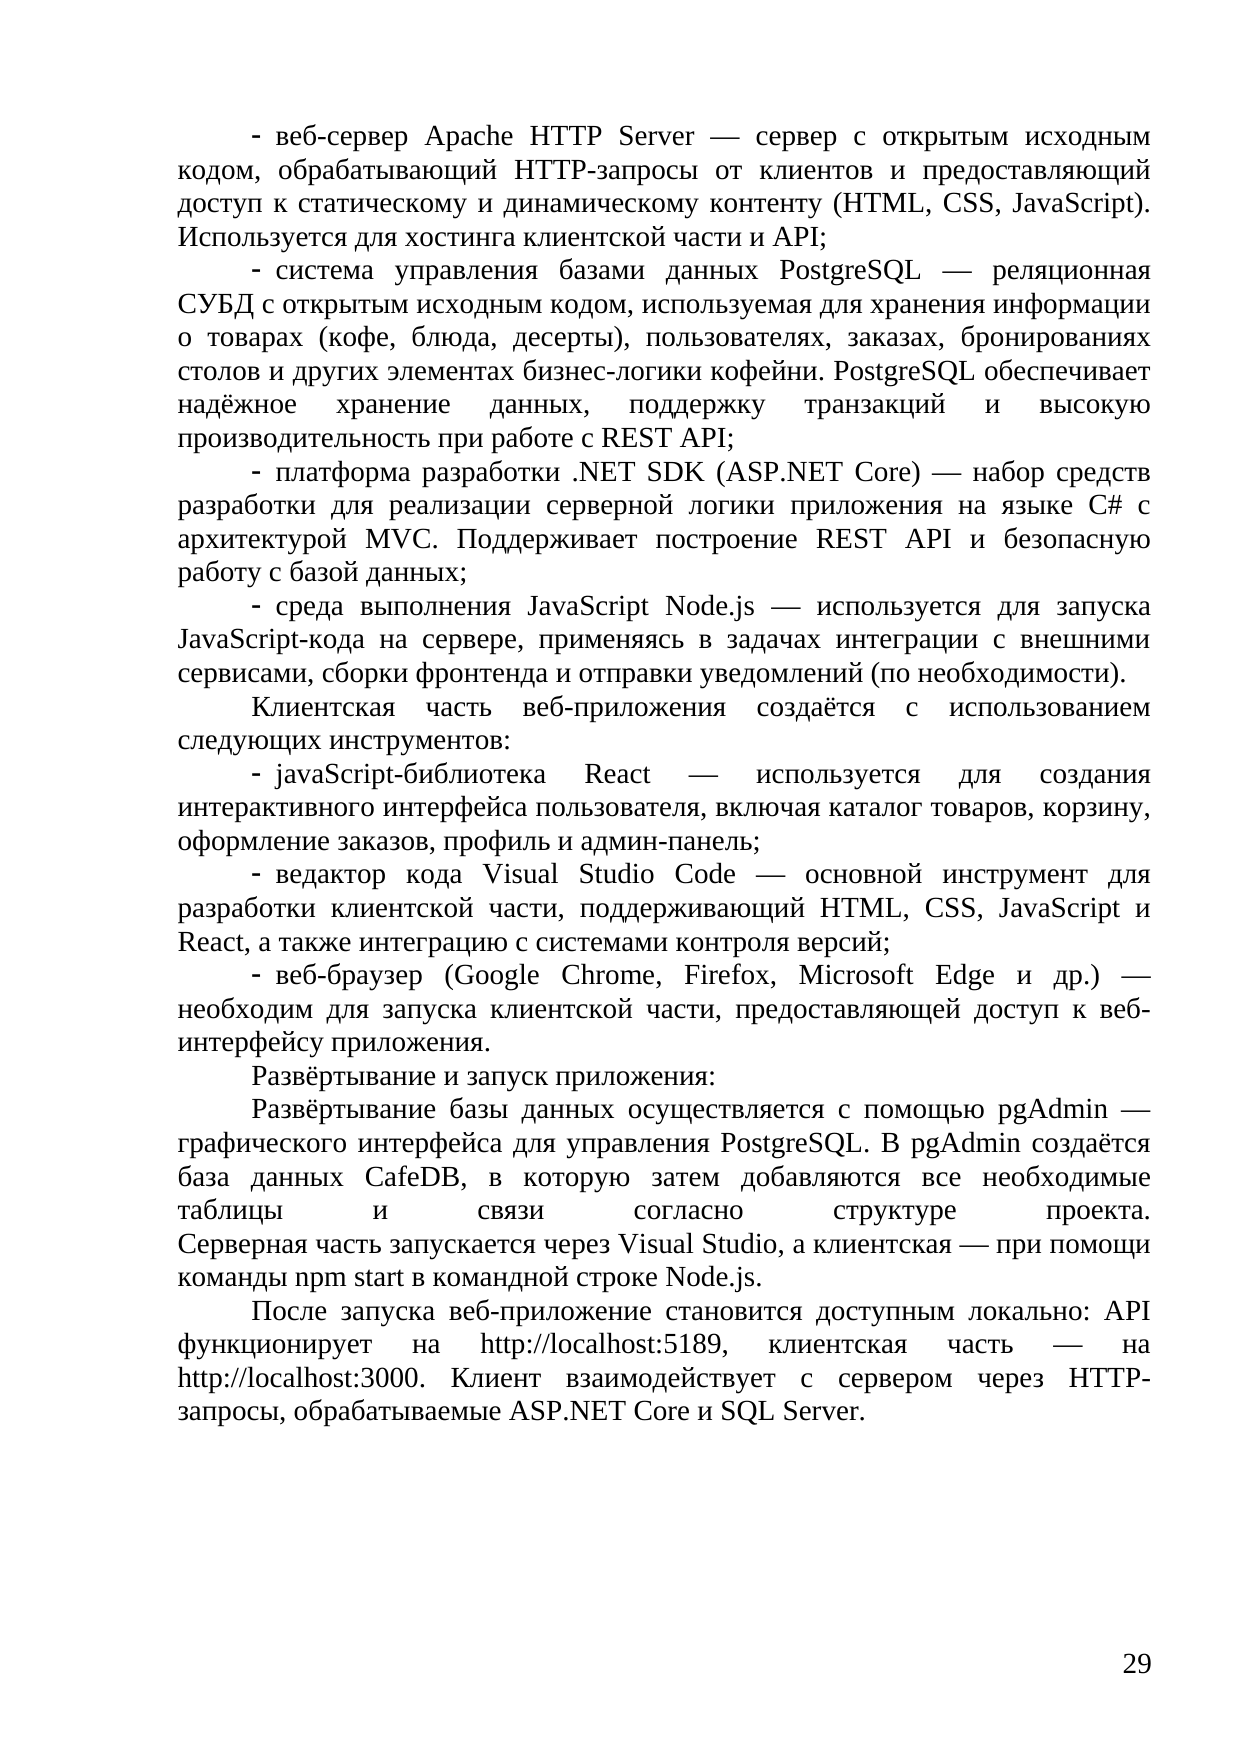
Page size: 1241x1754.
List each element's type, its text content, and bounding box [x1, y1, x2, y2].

text Развёртывание и запуск приложения: [177, 1058, 1152, 1092]
text После запуска веб-приложение становится доступным локально: API функционирует на http://localhost:5189, клиентская часть — на http://localhost:3000. Клиент взаимодействует с сервером через HTTP-запросы, обрабатываемые ASP.NET Core и SQL Server. [177, 1293, 1152, 1427]
list веб-сервер Apache HTTP Server — сервер с открытым исходным кодом, обрабатывающий HTTP-запросы от клиентов и предоставляющий доступ к статическому и динамическому контенту (HTML, CSS, JavaScript). Используется для хостинга клиентской части и API; [177, 118, 1152, 252]
list система управления базами данных PostgreSQL — реляционная СУБД с открытым исходным кодом, используемая для хранения информации о товарах (кофе, блюда, десерты), пользователях, заказах, бронированиях столов и других элементах бизнес-логики кофейни. PostgreSQL обеспечивает надёжное хранение данных, поддержку транзакций и высокую производительность при работе с REST API; [177, 252, 1152, 454]
text Клиентская часть веб-приложения создаётся с использованием следующих инструментов: [177, 689, 1152, 756]
text Развёртывание базы данных осуществляется с помощью pgAdmin — графического интерфейса для управления PostgreSQL. В pgAdmin создаётся база данных CafeDB, в которую затем добавляются все необходимые таблицы и связи согласно структуре проекта. Серверная часть запускается через Visual Studio, а клиентская — при помощи команды npm start в командной строке Node.js. [177, 1092, 1152, 1293]
list веб-браузер (Google Chrome, Firefox, Microsoft Edge и др.) — необходим для запуска клиентской части, предоставляющей доступ к веб-интерфейсу приложения. [177, 957, 1152, 1058]
list среда выполнения JavaScript Node.js — используется для запуска JavaScript-кода на сервере, применяясь в задачах интеграции с внешними сервисами, сборки фронтенда и отправки уведомлений (по необходимости). [177, 588, 1152, 689]
list ведактор кода Visual Studio Code — основной инструмент для разработки клиентской части, поддерживающий HTML, CSS, JavaScript и React, а также интеграцию с системами контроля версий; [177, 857, 1152, 957]
list платформа разработки .NET SDK (ASP.NET Core) — набор средств разработки для реализации серверной логики приложения на языке C# с архитектурой MVC. Поддерживает построение REST API и безопасную работу с базой данных; [177, 454, 1152, 588]
list javaScript-библиотека React — используется для создания интерактивного интерфейса пользователя, включая каталог товаров, корзину, оформление заказов, профиль и админ-панель; [177, 756, 1152, 857]
